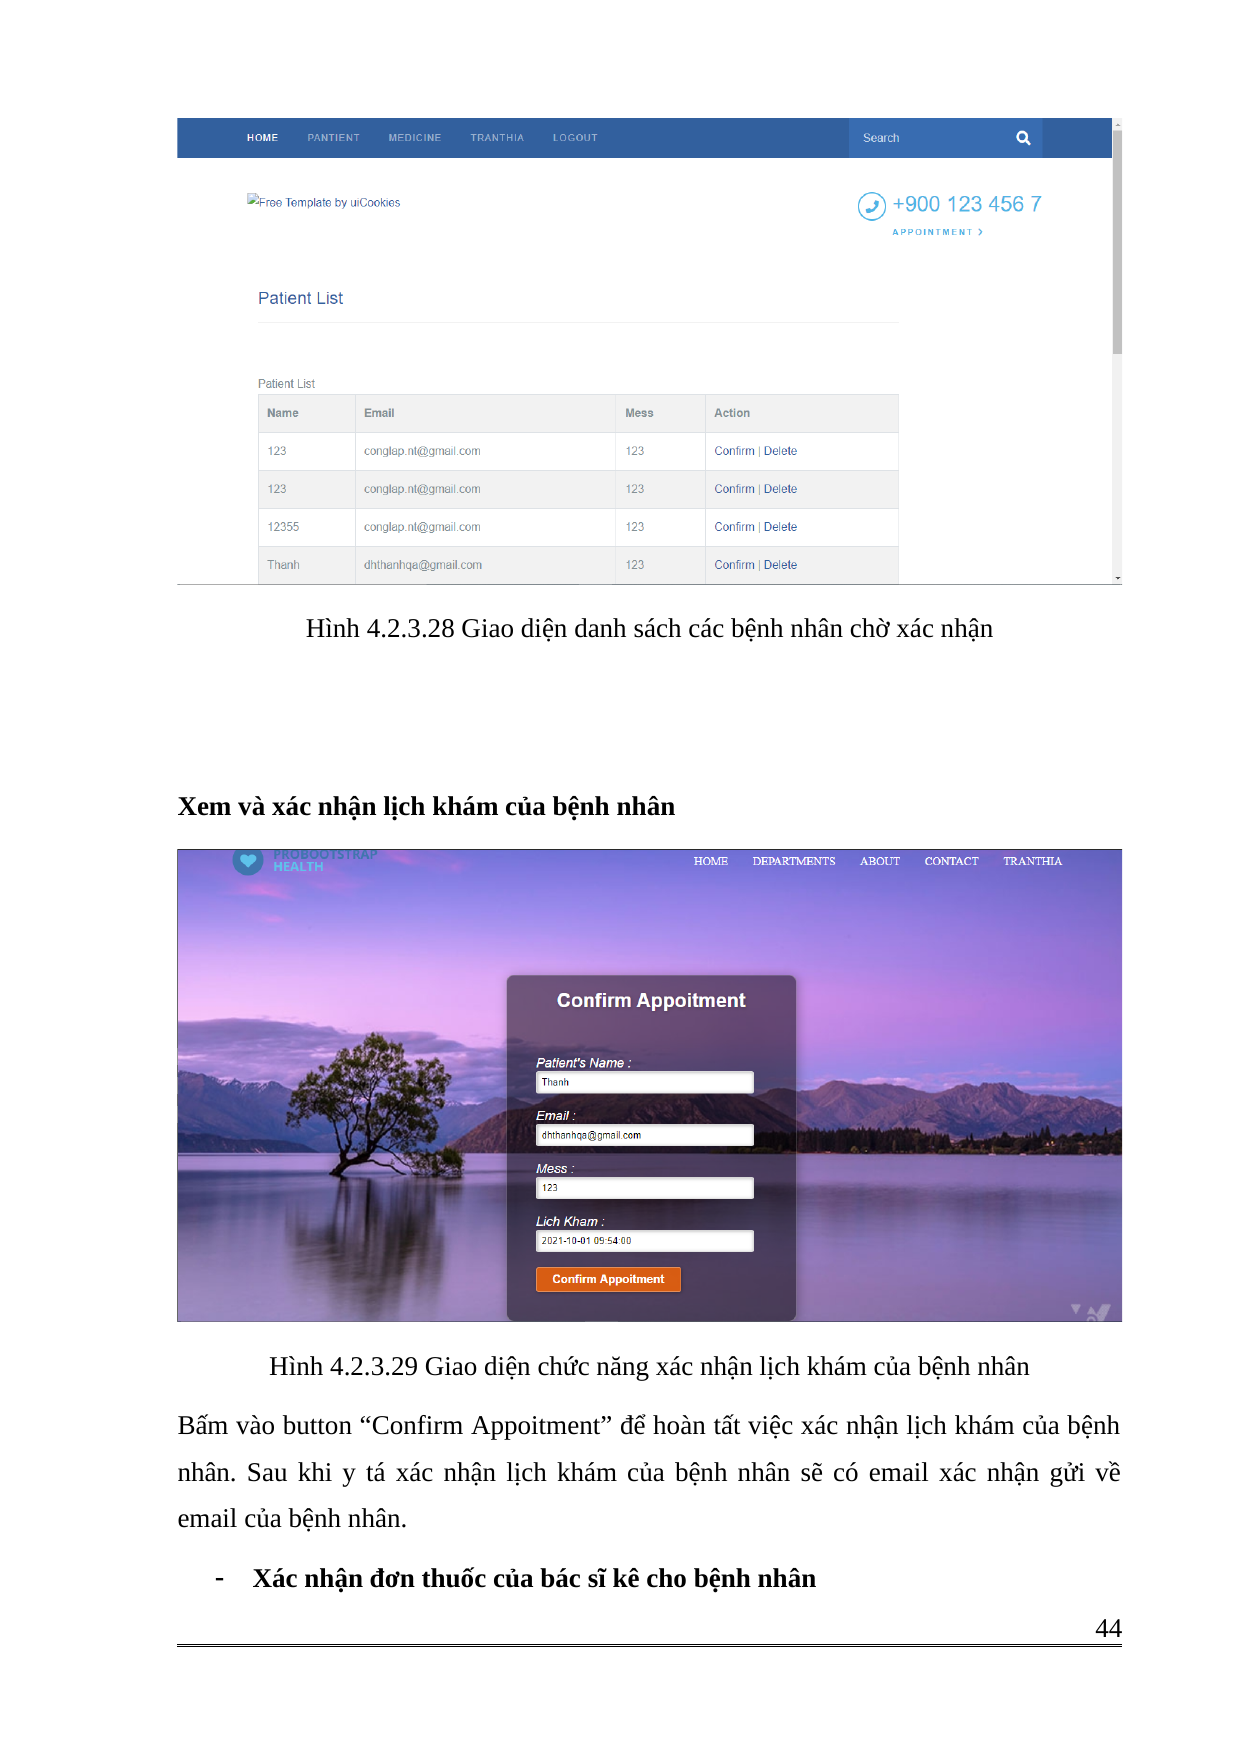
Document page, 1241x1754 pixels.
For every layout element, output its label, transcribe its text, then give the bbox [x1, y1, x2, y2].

list Xác nhận đơn thuốc của bác sĩ kê cho bệnh nhân [215, 1562, 1122, 1593]
text Xem và xác nhận lịch khám của bệnh nhân [177, 790, 1122, 821]
text Bấm vào button “Confirm Appoitment” để hoàn tất việc xác nhận lịch khám của bệnh nhân. Sau khi y tá xác nhận lịch khám của bệnh nhân sẽ có email xác nhận gửi về email của bệnh nhân. [177, 1409, 1122, 1534]
